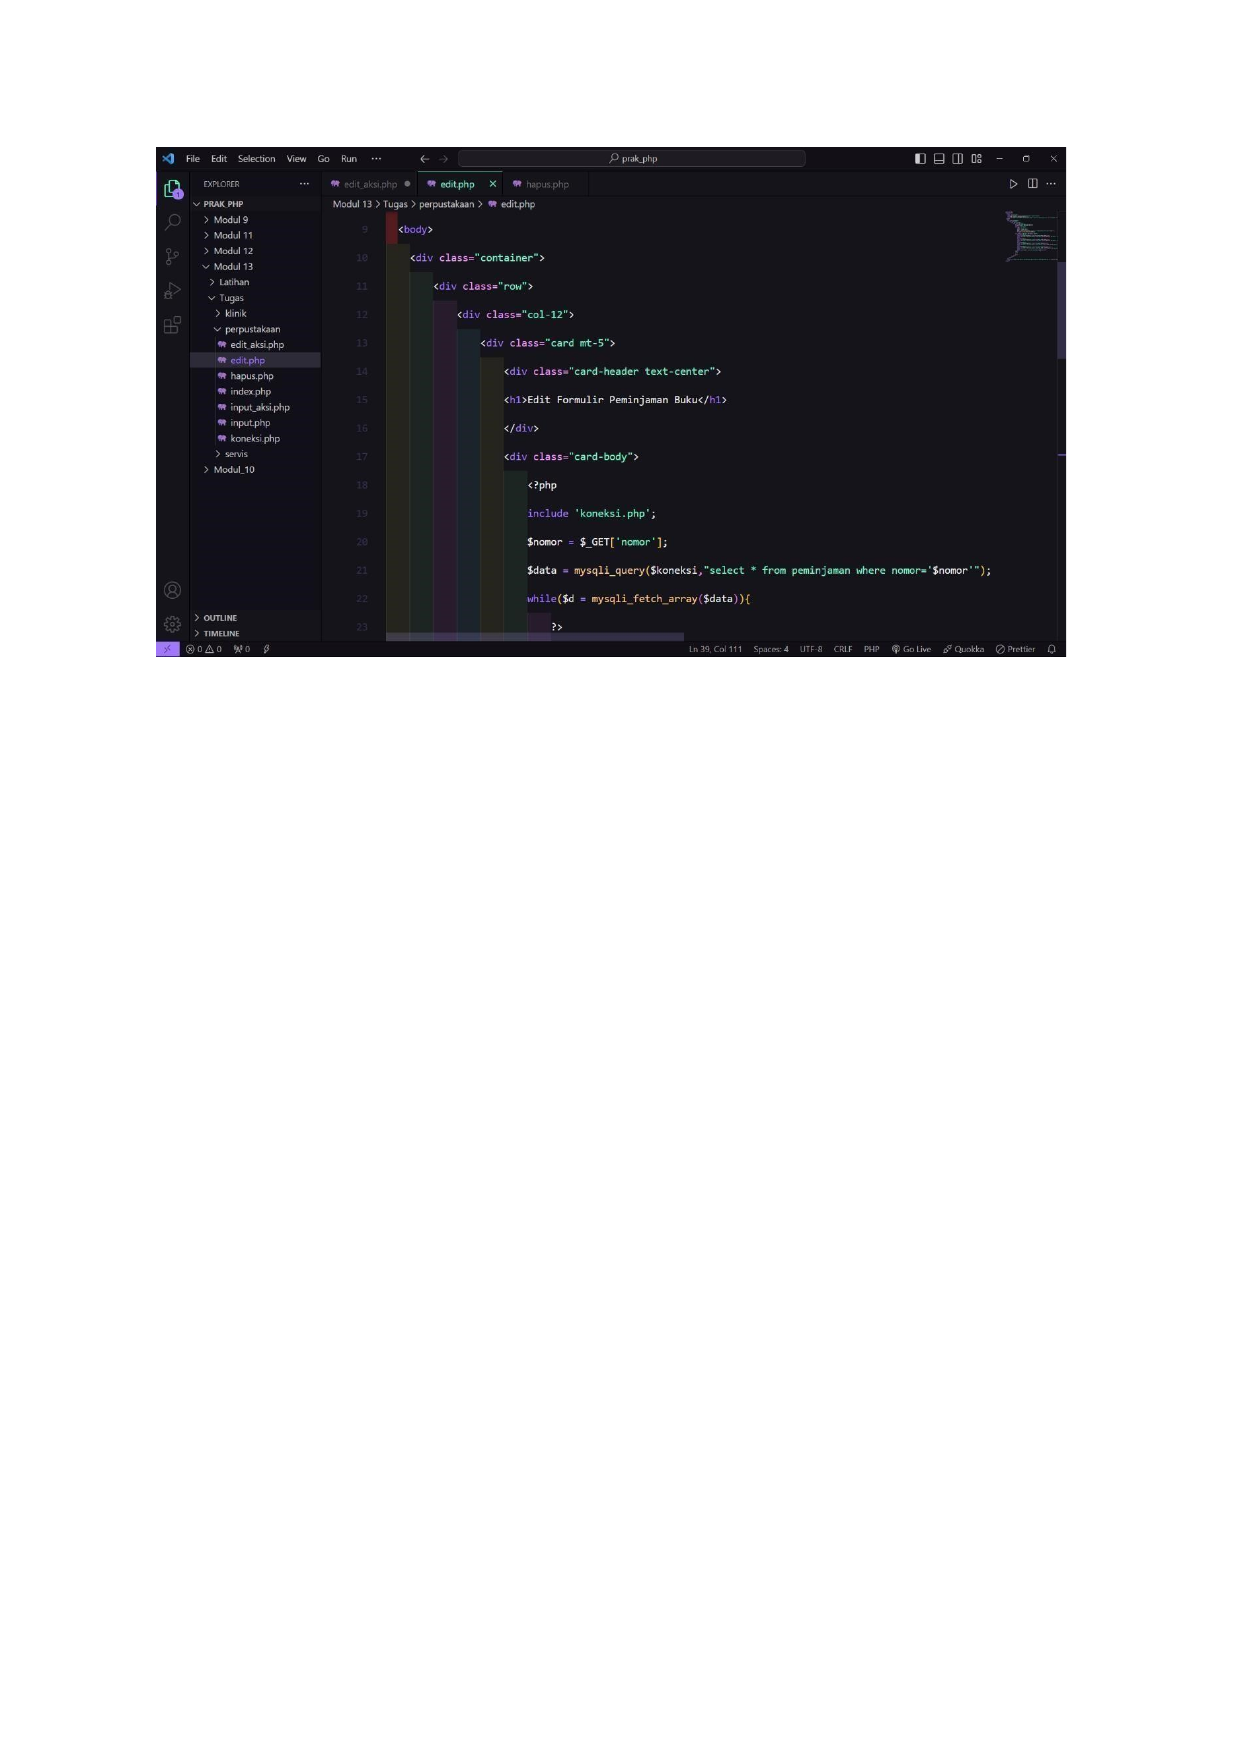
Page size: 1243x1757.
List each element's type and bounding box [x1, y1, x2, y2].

picture [156, 147, 1067, 657]
